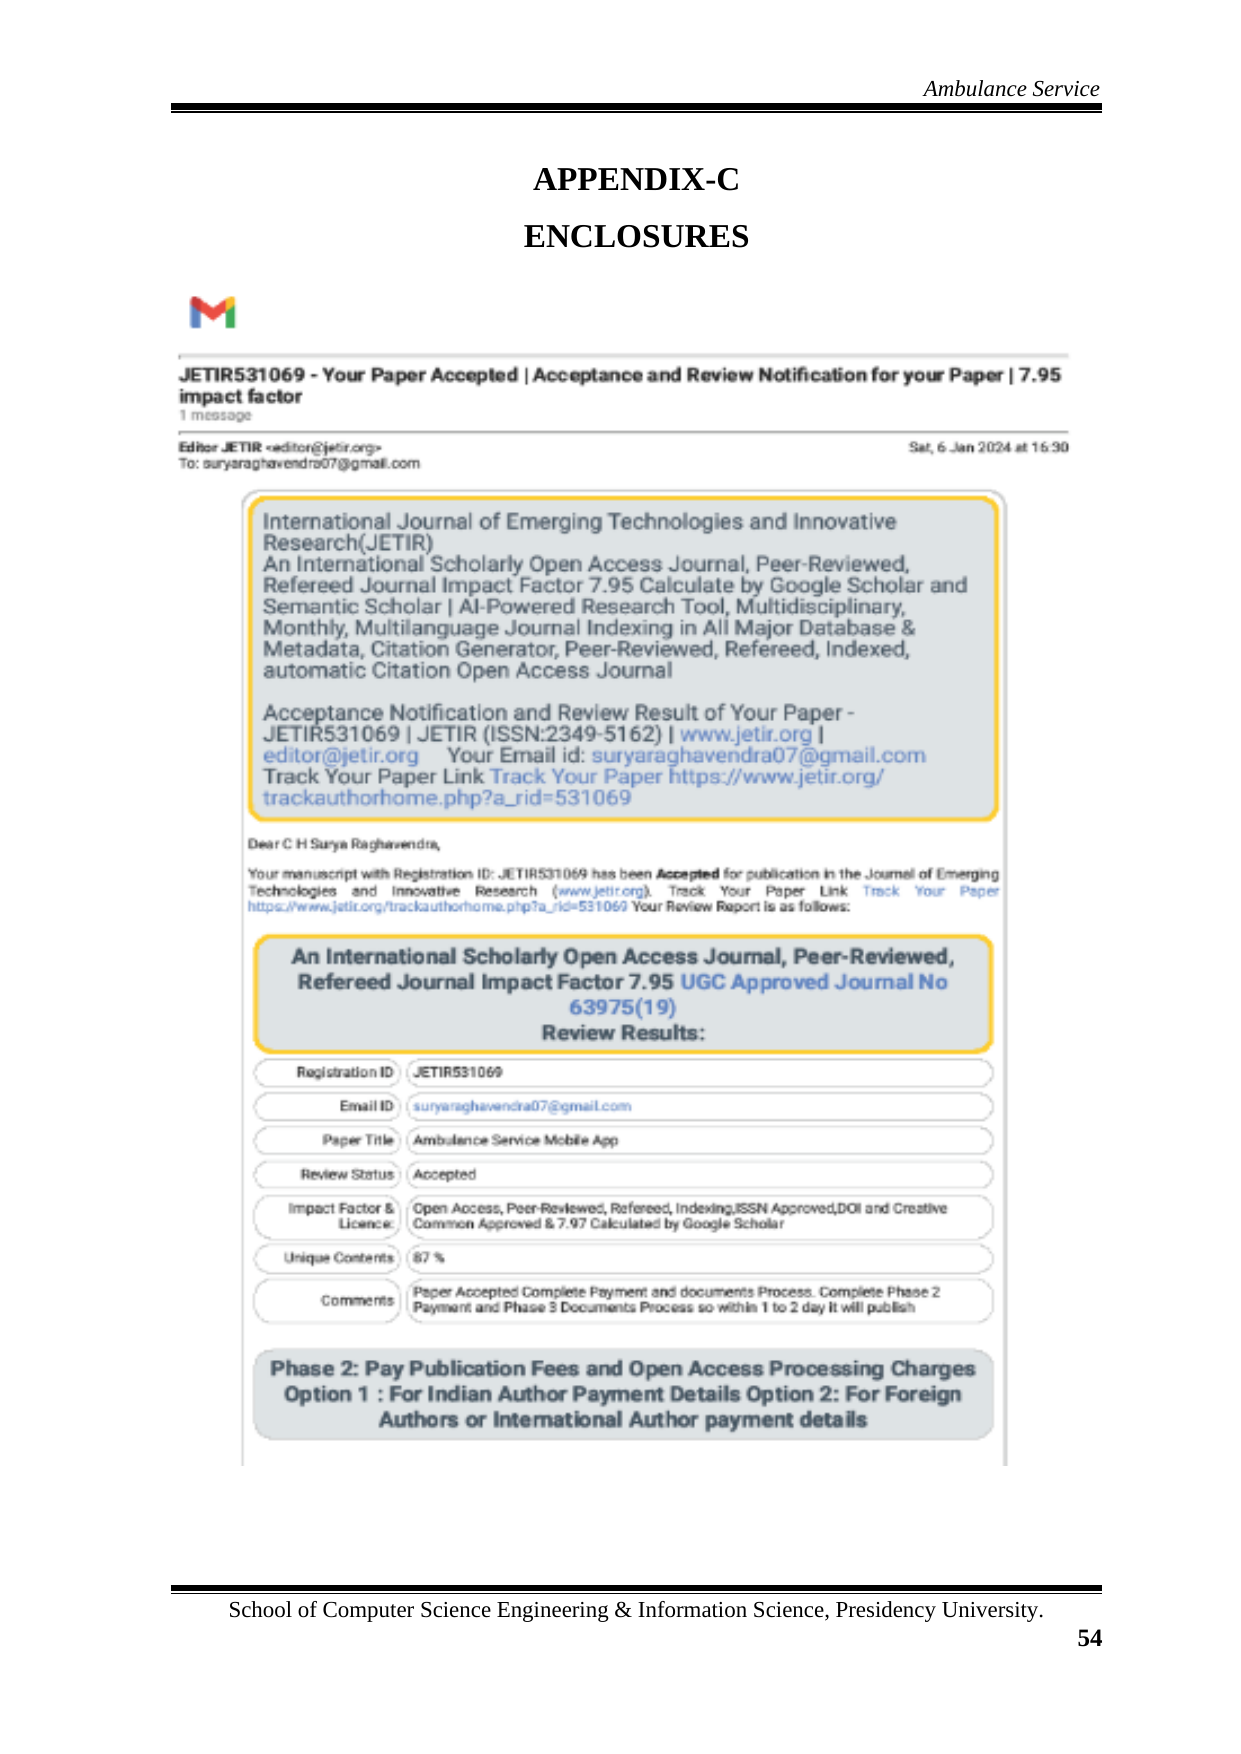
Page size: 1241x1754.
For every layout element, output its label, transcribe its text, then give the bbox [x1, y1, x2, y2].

text APPENDIX-C [171, 159, 1102, 198]
text ENCLOSURES [171, 217, 1102, 255]
